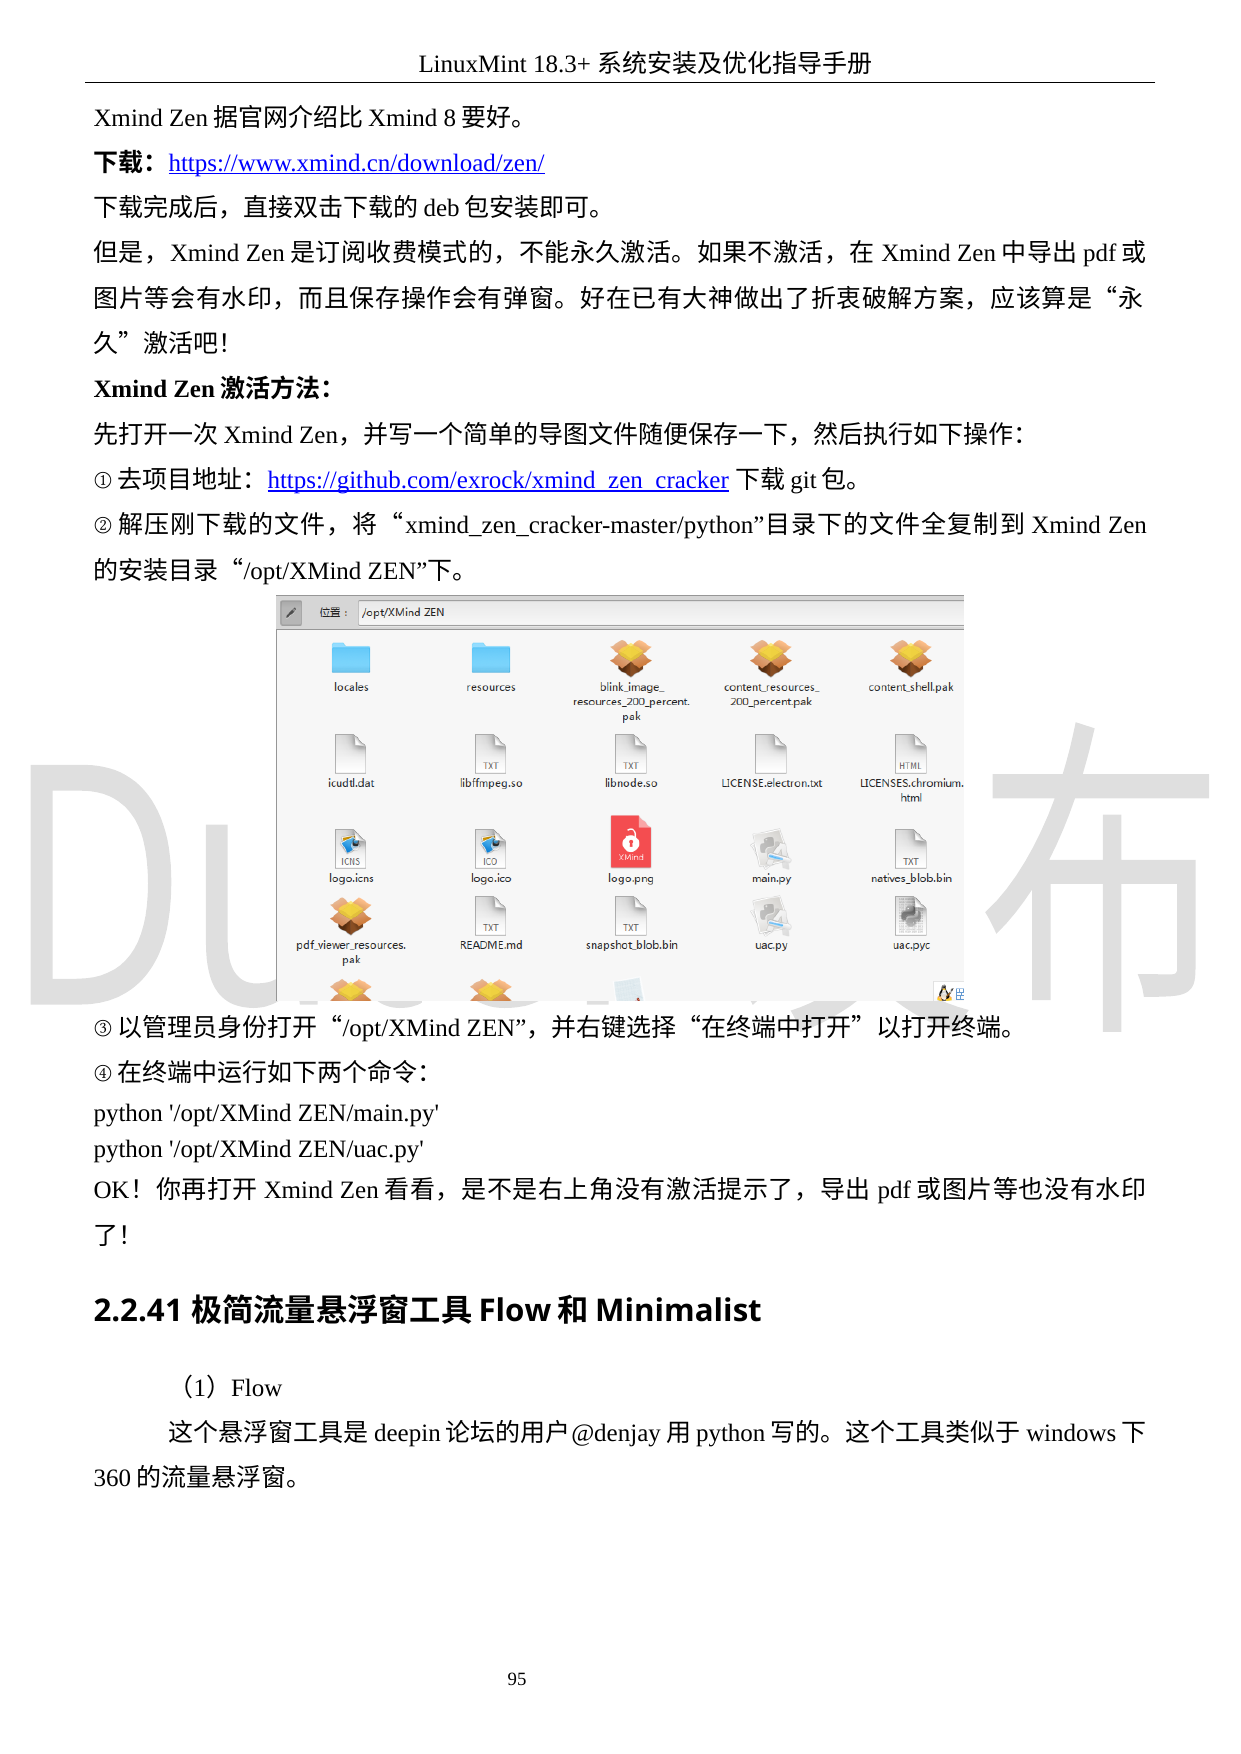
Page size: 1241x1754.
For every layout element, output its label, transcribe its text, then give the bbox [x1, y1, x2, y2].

list 下载：https://www.xmind.cn/download/zen/ [93, 142, 1147, 178]
list ③以管理员身份打开“/opt/XMind ZEN”，并右键选择“在终端中打开”以打开终端。 [93, 1007, 1147, 1044]
list 下载完成后，直接双击下载的deb包安装即可。 [93, 188, 1147, 224]
text 这个悬浮窗工具是deepin论坛的用户@denjay用python写的。这个工具类似于windows下360的流量悬浮窗。 [93, 1413, 1147, 1494]
list python '/opt/XMind ZEN/main.py' [93, 1098, 1147, 1127]
list 先打开一次Xmind Zen，并写一个简单的导图文件随便保存一下，然后执行如下操作： [93, 414, 1147, 450]
list ①去项目地址：https://github.com/exrock/xmind_zen_cracker 下载git包。 [93, 459, 1147, 496]
subtitle 2.2.41 极简流量悬浮窗工具Flow和Minimalist [93, 1286, 1147, 1331]
list ②解压刚下载的文件，将“xmind_zen_cracker-master/python”目录下的文件全复制到Xmind Zen的安装目录“/opt/XMind ZEN”下。 [93, 505, 1147, 586]
text （1）Flow [93, 1367, 1147, 1403]
list python '/opt/XMind ZEN/uac.py' [93, 1134, 1147, 1163]
picture [276, 595, 964, 1001]
list 但是，Xmind Zen是订阅收费模式的，不能永久激活。如果不激活，在Xmind Zen中导出pdf或图片等会有水印，而且保存操作会有弹窗。好在已有大神做出了折衷破解方案，应该算是“永久”激活吧！ [93, 233, 1147, 360]
list Xmind Zen激活方法： [93, 369, 1147, 405]
list OK！你再打开Xmind Zen看看，是不是右上角没有激活提示了，导出pdf或图片等也没有水印了！ [93, 1170, 1147, 1251]
list Xmind Zen据官网介绍比Xmind 8要好。 [93, 97, 1147, 133]
list ④在终端中运行如下两个命令： [93, 1053, 1147, 1089]
